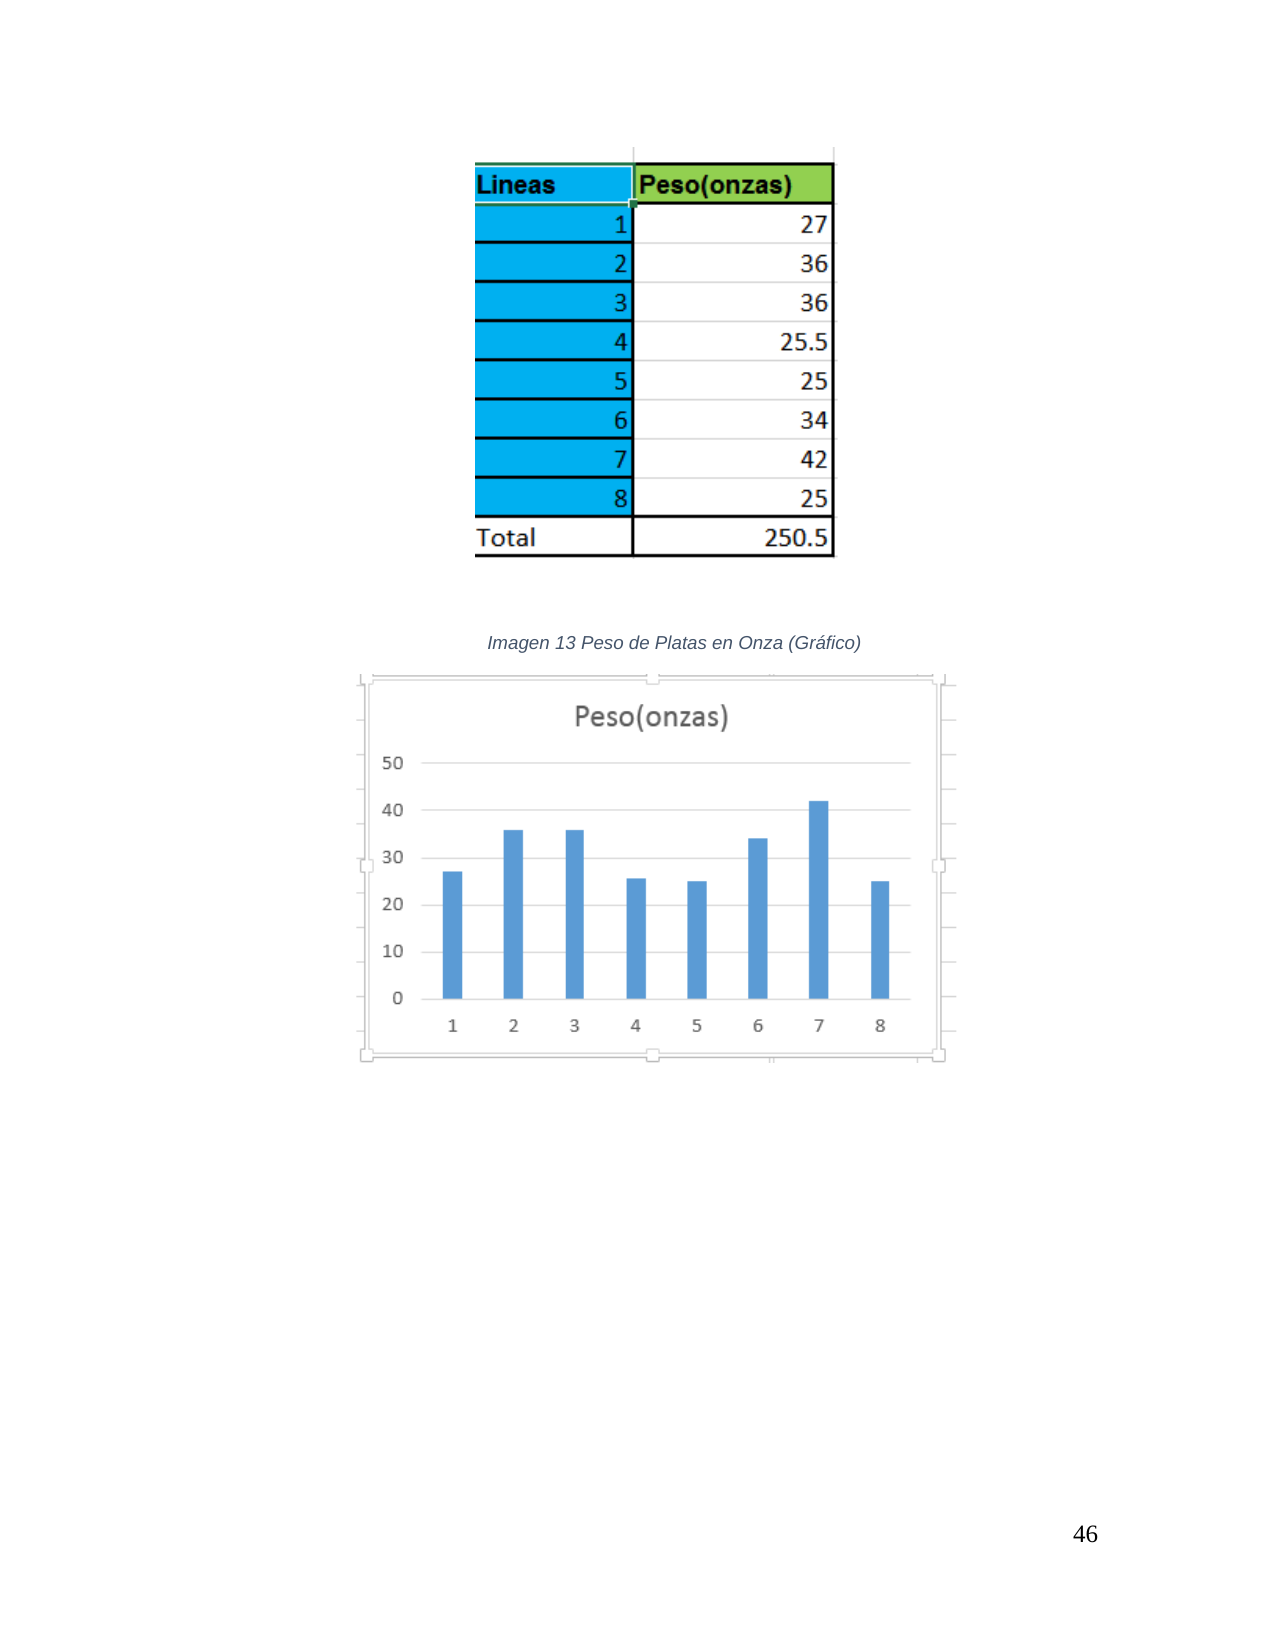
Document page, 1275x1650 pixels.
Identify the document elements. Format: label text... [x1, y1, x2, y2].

picture [535, 181, 540, 192]
picture [475, 147, 838, 559]
picture [477, 176, 482, 193]
picture [618, 217, 623, 231]
picture [491, 181, 496, 193]
picture [508, 181, 519, 193]
picture [543, 181, 554, 192]
picture [616, 262, 624, 271]
text Imagen 13 Peso de Platas en Onza (Gráfico) [177, 632, 1098, 653]
picture [621, 452, 626, 460]
picture [499, 181, 504, 192]
picture [356, 674, 957, 1063]
